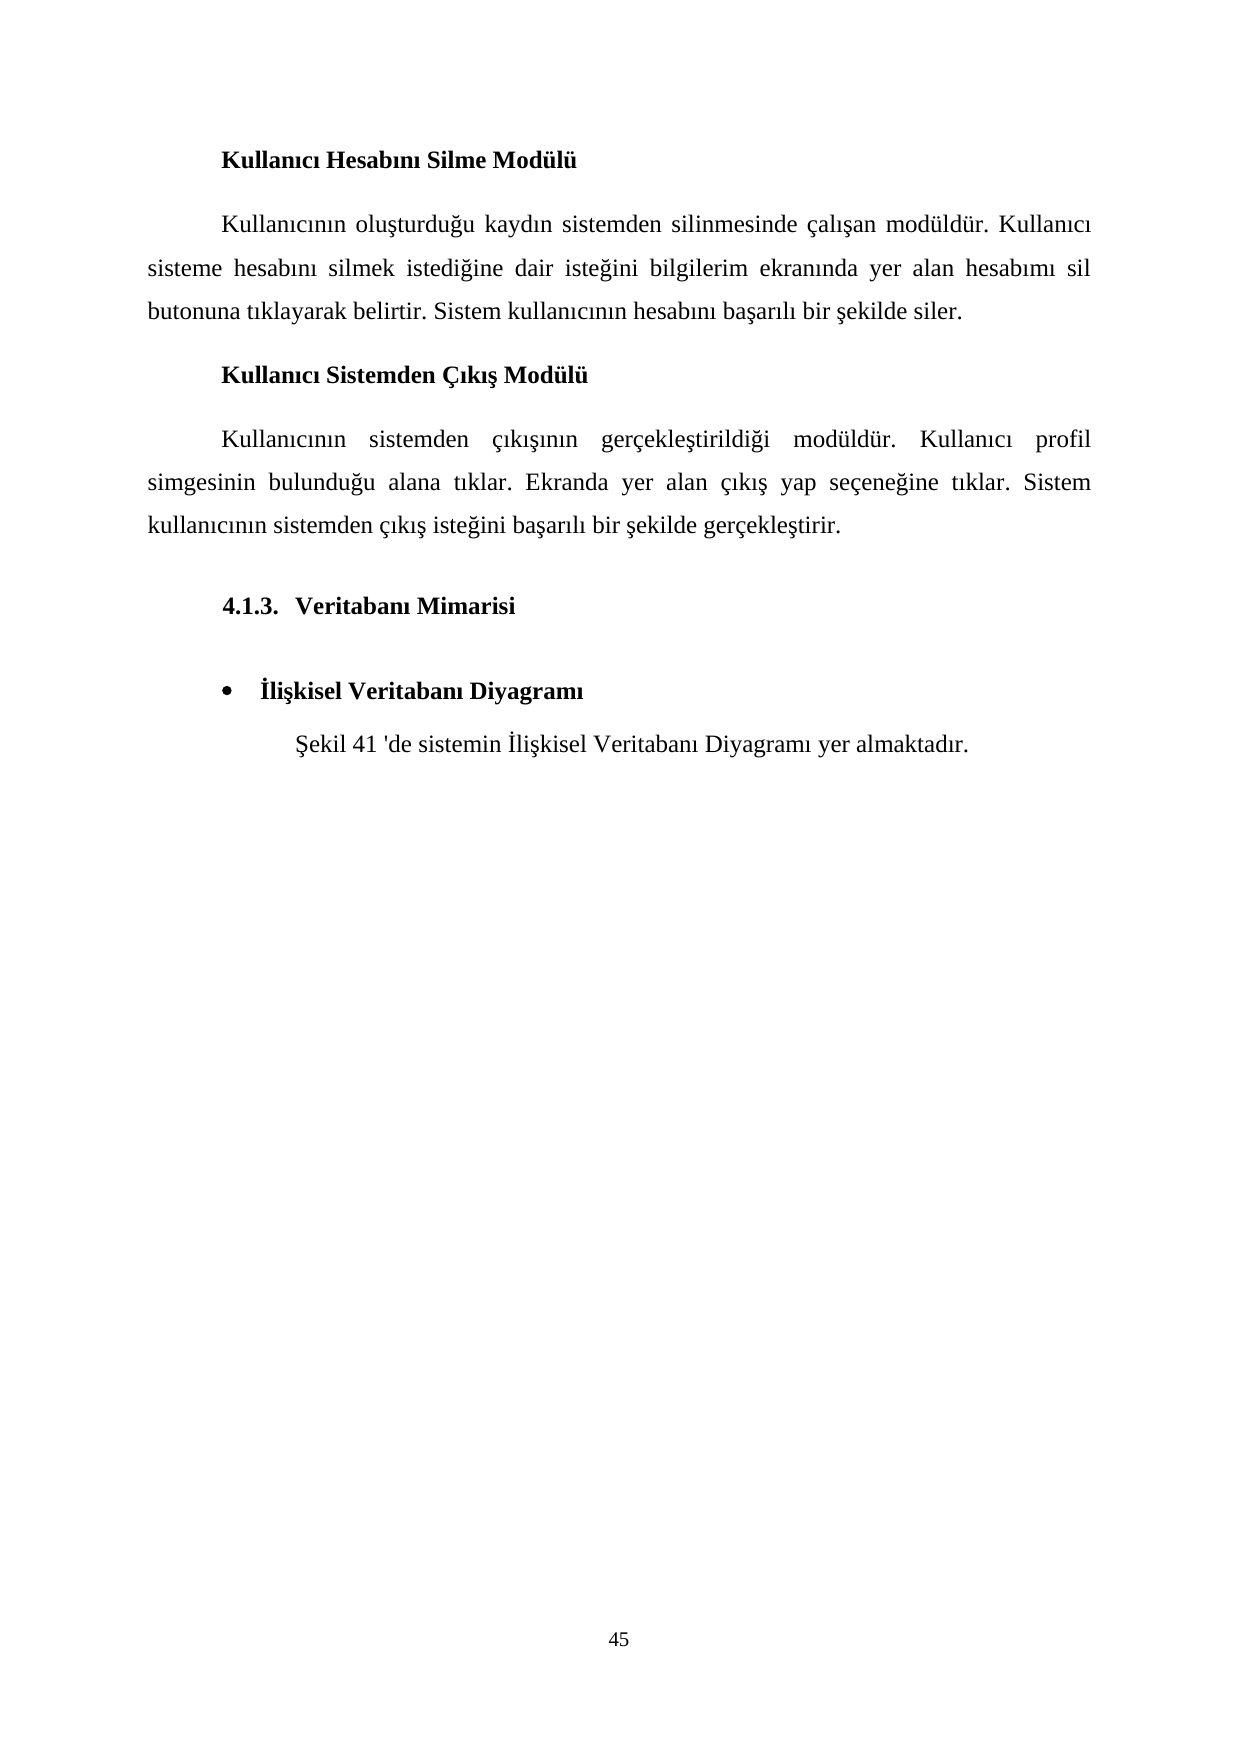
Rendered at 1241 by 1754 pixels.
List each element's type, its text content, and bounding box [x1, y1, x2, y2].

text Kullanıcının sistemden çıkışının gerçekleştirildiği modüldür. Kullanıcı profil simgesinin bulunduğu alana tıklar. Ekranda yer alan çıkış yap seçeneğine tıklar. Sistem kullanıcının sistemden çıkış isteğini başarılı bir şekilde gerçekleştirir. [147, 424, 1092, 539]
list İlişkisel Veritabanı Diyagramı [222, 676, 1176, 705]
text Şekil 41 'de sistemin İlişkisel Veritabanı Diyagramı yer almaktadır. [295, 729, 1176, 758]
text Kullanıcının oluşturduğu kaydın sistemden silinmesinde çalışan modüldür. Kullanıcı sisteme hesabını silmek istediğine dair isteğini bilgilerim ekranında yer alan hesabımı sil butonuna tıklayarak belirtir. Sistem kullanıcının hesabını başarılı bir şekilde siler. [147, 209, 1092, 324]
text Kullanıcı Sistemden Çıkış Modülü [221, 360, 1176, 388]
text Kullanıcı Hesabını Silme Modülü [221, 145, 1176, 174]
subtitle Veritabanı Mimarisi [222, 591, 1176, 619]
